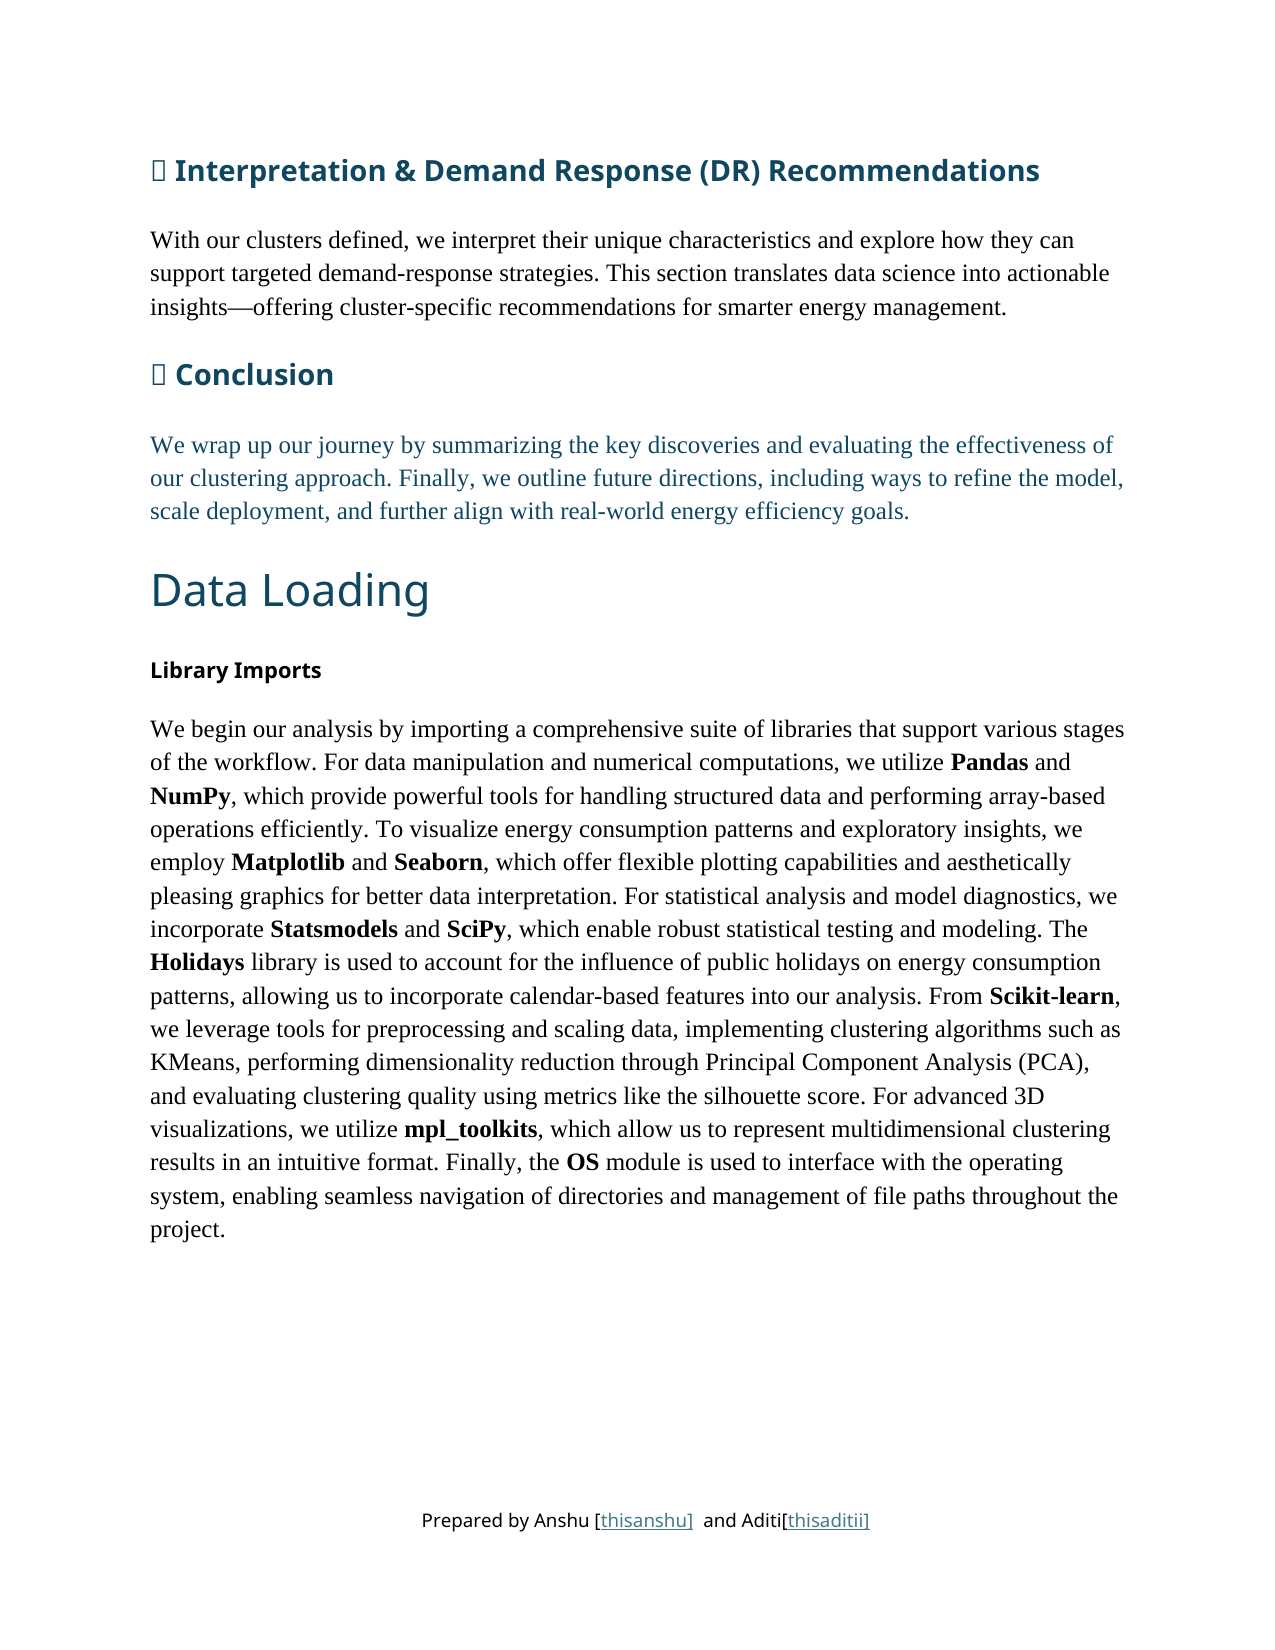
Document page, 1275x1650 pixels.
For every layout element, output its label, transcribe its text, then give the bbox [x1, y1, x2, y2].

subtitle Data Loading [150, 559, 1125, 620]
text Library Imports [150, 655, 1125, 684]
subtitle 🧾 Conclusion [150, 354, 1125, 394]
subtitle 💡 Interpretation & Demand Response (DR) Recommendations [150, 150, 1125, 190]
text We begin our analysis by importing a comprehensive suite of libraries that support various stages of the workflow. For data manipulation and numerical computations, we utilize Pandas and NumPy, which provide powerful tools for handling structured data and performing array-based operations efficiently. To visualize energy consumption patterns and exploratory insights, we employ Matplotlib and Seaborn, which offer flexible plotting capabilities and aesthetically pleasing graphics for better data interpretation. For statistical analysis and model diagnostics, we incorporate Statsmodels and SciPy, which enable robust statistical testing and modeling. The Holidays library is used to account for the influence of public holidays on energy consumption patterns, allowing us to incorporate calendar-based features into our analysis. From Scikit-learn, we leverage tools for preprocessing and scaling data, implementing clustering algorithms such as KMeans, performing dimensionality reduction through Principal Component Analysis (PCA), and evaluating clustering quality using metrics like the silhouette score. For advanced 3D visualizations, we utilize mpl_toolkits, which allow us to represent multidimensional clustering results in an intuitive format. Finally, the OS module is used to interface with the operating system, enabling seamless navigation of directories and management of file paths throughout the project. [150, 714, 1125, 1243]
text With our clusters defined, we interpret their unique characteristics and explore how they can support targeted demand-response strategies. This section translates data science into actionable insights—offering cluster-specific recommendations for smarter energy management. [150, 225, 1125, 321]
subtitle We wrap up our journey by summarizing the key discoveries and evaluating the effectiveness of our clustering approach. Finally, we outline future directions, including ways to refine the model, scale deployment, and further align with real-world energy efficiency goals. [150, 430, 1125, 525]
